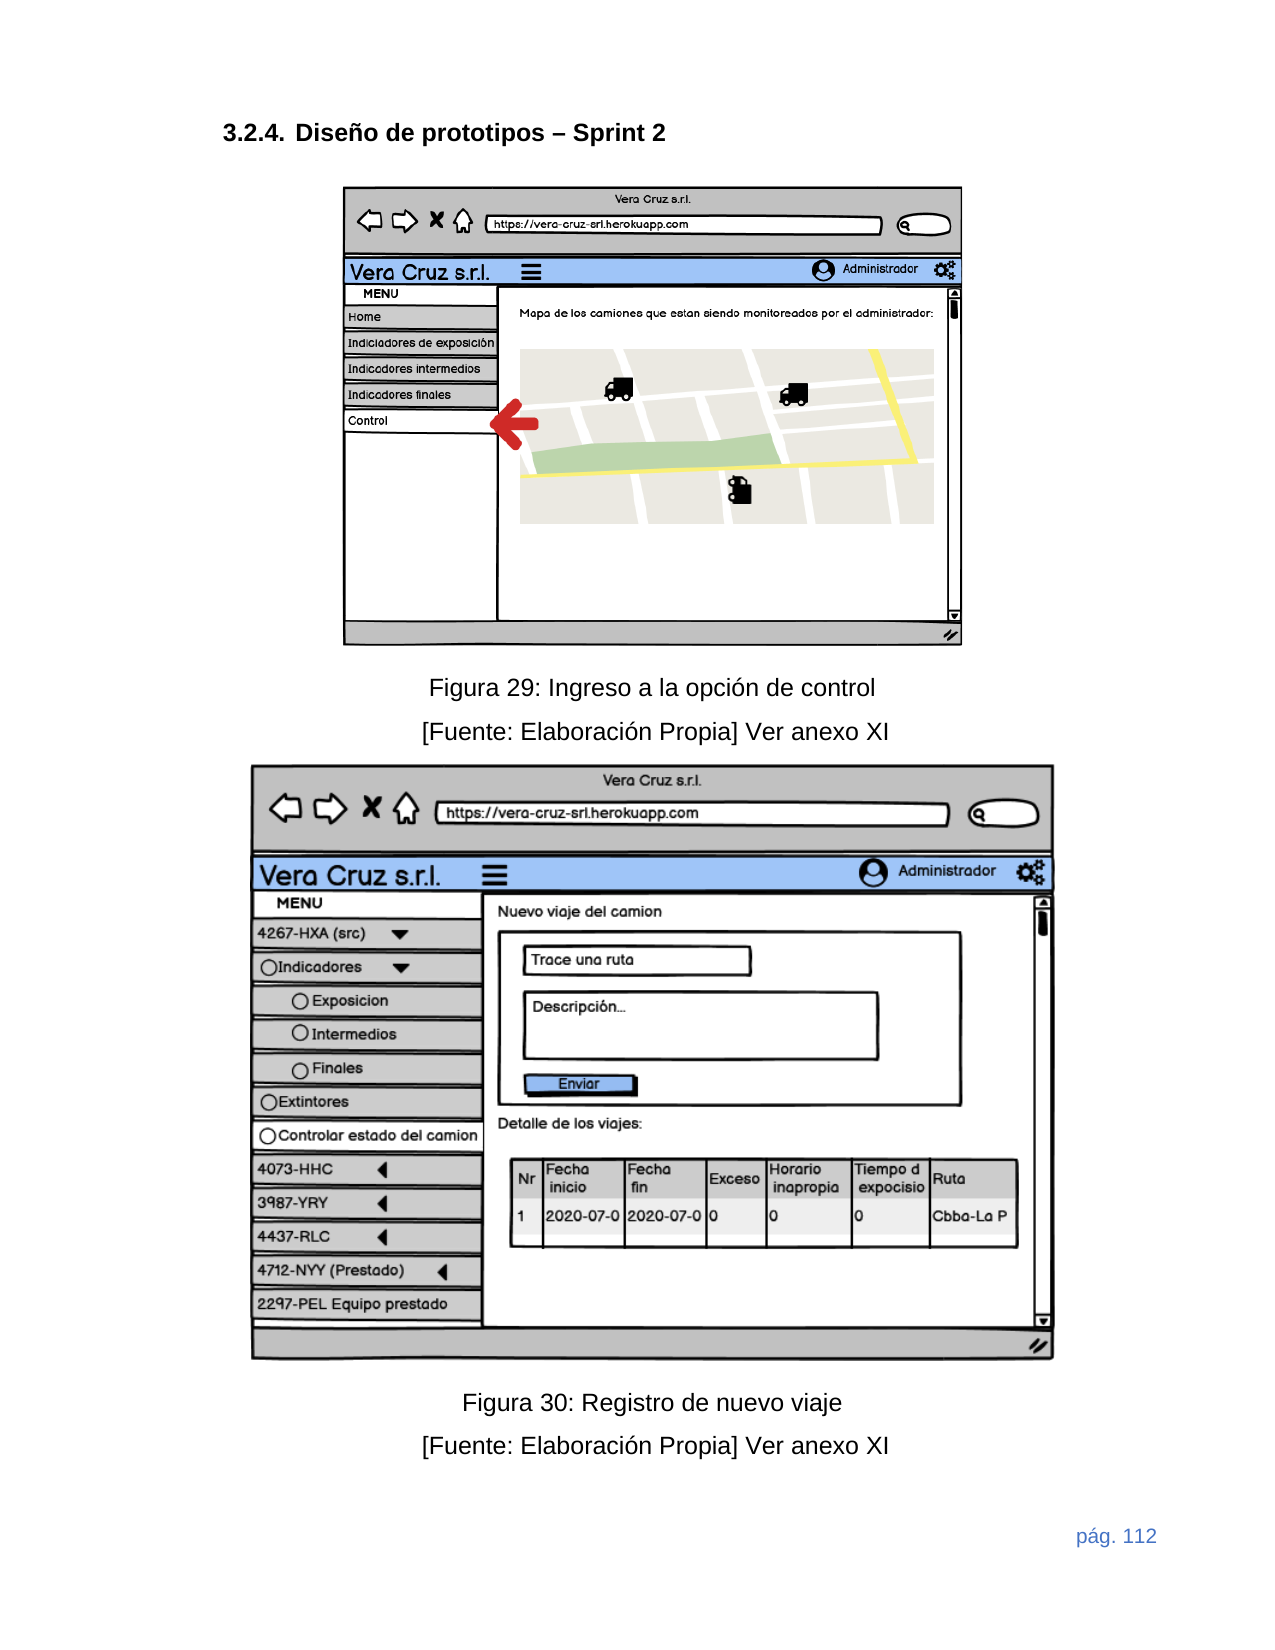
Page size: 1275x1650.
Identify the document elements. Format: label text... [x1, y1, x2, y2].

subtitle Figura 29: Ingreso a la opción de control [148, 673, 1157, 702]
text [Fuente: Elaboración Propia] Ver anexo XI [148, 716, 1157, 745]
picture [250, 764, 1055, 1361]
subtitle Figura 30: Registro de nuevo viaje [148, 1388, 1157, 1416]
text [Fuente: Elaboración Propia] Ver anexo XI [148, 1431, 1157, 1459]
subtitle Diseño de prototipos – Sprint 2 [223, 118, 1157, 147]
picture [342, 186, 963, 646]
